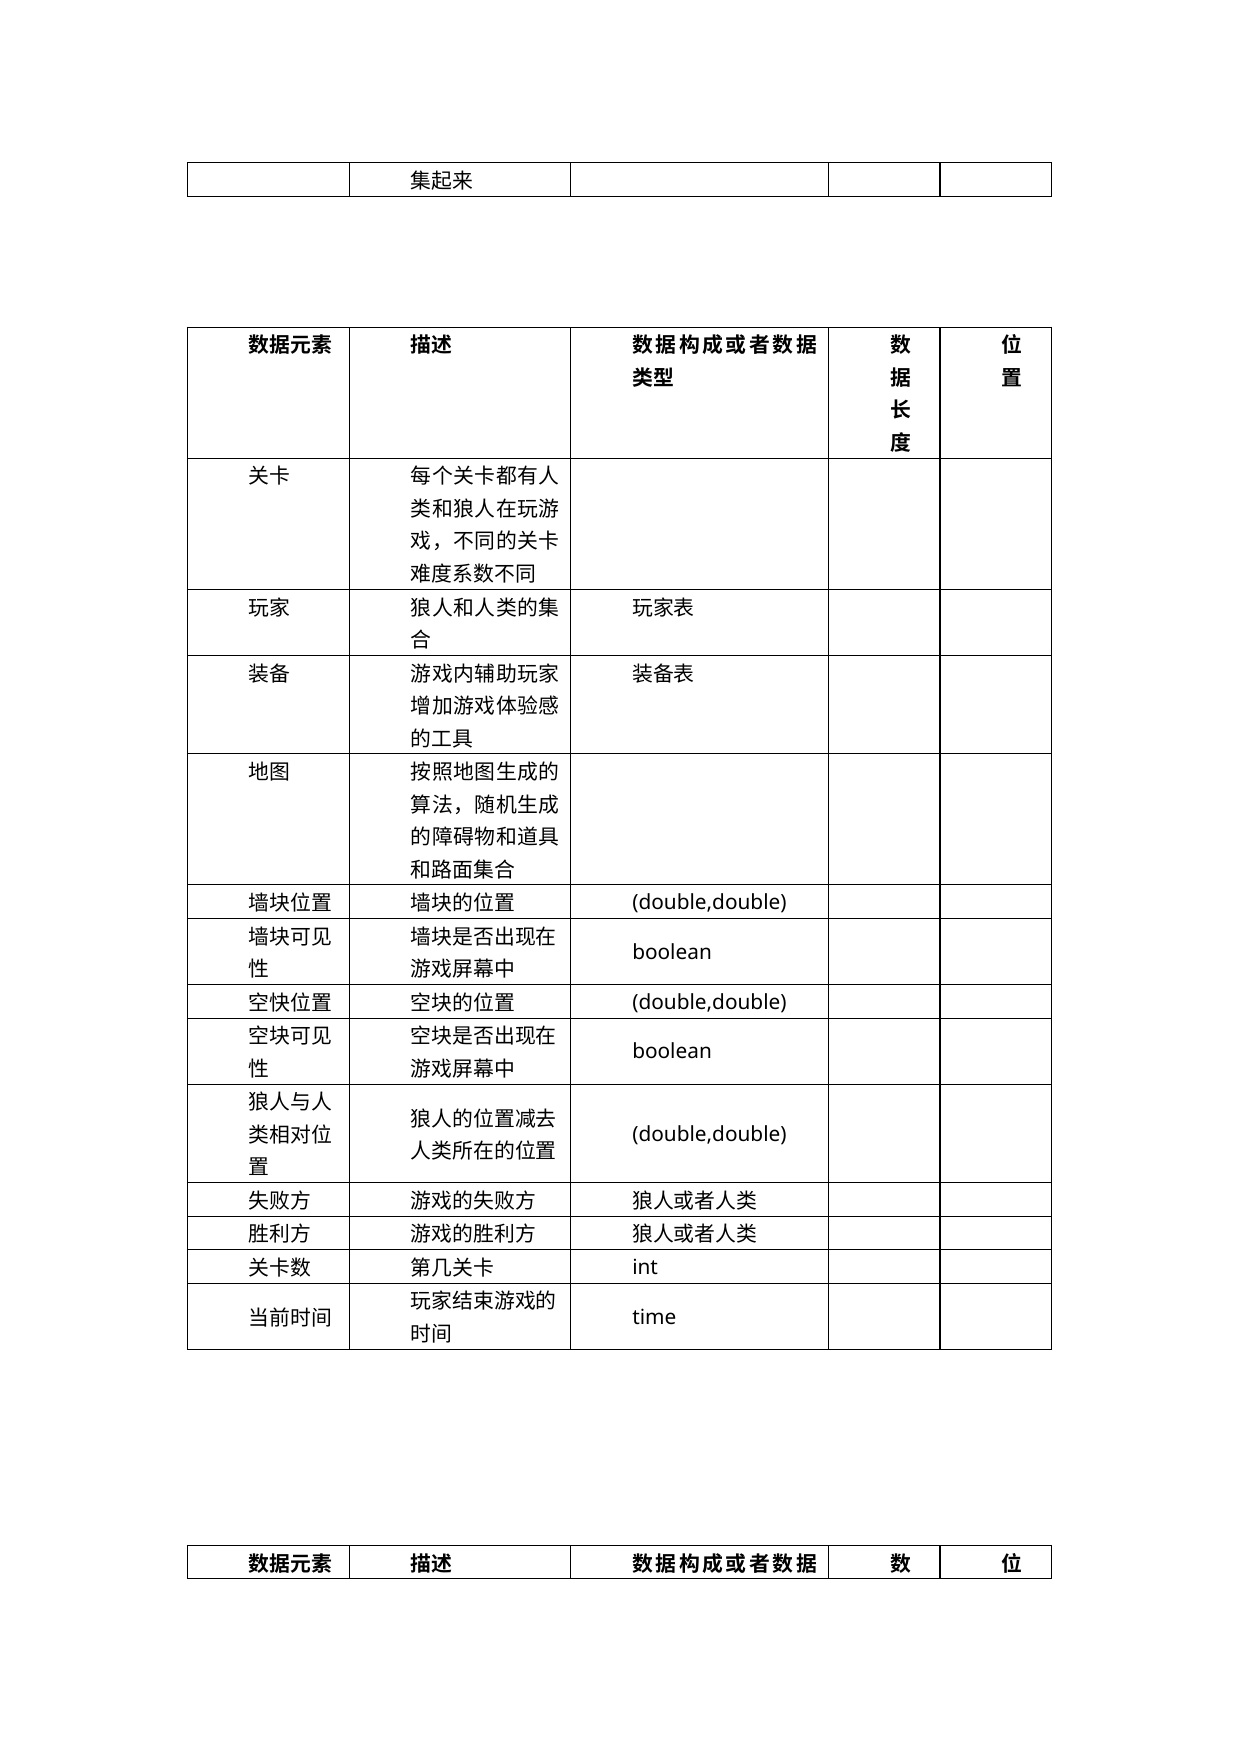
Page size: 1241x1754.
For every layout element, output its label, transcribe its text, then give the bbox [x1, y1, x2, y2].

table_cell 关卡数 [188, 1250, 349, 1283]
table_cell [829, 885, 939, 918]
table_cell 墙块的位置 [350, 885, 570, 918]
table_cell [829, 1250, 939, 1283]
table_cell 墙块是否出现在游戏屏幕中 [350, 919, 570, 984]
table_cell 装备 [571, 163, 828, 196]
table_cell 玩家 [188, 590, 349, 655]
table_cell 狼人的位置减去人类所在的位置 [350, 1085, 570, 1182]
table_cell [941, 919, 1051, 984]
table_header 描述 [350, 328, 570, 458]
table_cell 装备 [188, 656, 349, 753]
table_cell [941, 754, 1051, 884]
table_header 位置 [941, 328, 1051, 458]
table_cell [571, 754, 828, 884]
table_cell [829, 459, 939, 589]
table_cell [941, 1085, 1051, 1182]
table_cell 空块可见性 [188, 1019, 349, 1083]
table_cell [829, 919, 939, 984]
table_cell [829, 163, 939, 196]
table_cell 墙块位置 [188, 885, 349, 918]
table_cell 地图 [188, 754, 349, 884]
table_cell [941, 590, 1051, 655]
table_cell 装备表 [571, 656, 828, 753]
table_cell [941, 1019, 1051, 1083]
table_cell [941, 1183, 1051, 1216]
table_cell [941, 1250, 1051, 1283]
table_cell [829, 656, 939, 753]
table_cell 狼人或者人类 [571, 1183, 828, 1216]
table_header 描述 [350, 1546, 570, 1578]
table_cell 当前时间 [188, 1284, 349, 1349]
table_cell 空块的位置 [350, 985, 570, 1017]
table_cell 装备包 [188, 163, 349, 196]
table_cell (double,double) [571, 1085, 828, 1182]
table_cell boolean [571, 1019, 828, 1083]
table_cell [829, 1284, 939, 1349]
table_cell 狼人和人类的集合 [350, 590, 570, 655]
table_cell [941, 459, 1051, 589]
table_cell 每个关卡都有人类和狼人在玩游戏，不同的关卡难度系数不同 [350, 459, 570, 589]
table_cell 狼人或者人类 [571, 1217, 828, 1249]
table_cell 游戏的胜利方 [350, 1217, 570, 1249]
table_cell 第几关卡 [350, 1250, 570, 1283]
table_cell 关卡 [188, 459, 349, 589]
table_cell [571, 459, 828, 589]
table_cell 胜利方 [188, 1217, 349, 1249]
table_header 数据长度 [829, 1546, 939, 1578]
table_header 数据构成或者数据类型 [571, 1546, 828, 1578]
table_cell time [571, 1284, 828, 1349]
table_header 数据元素 [188, 328, 349, 458]
table_cell 墙块可见性 [188, 919, 349, 984]
table_cell [829, 1183, 939, 1216]
table_header 数据元素 [188, 1546, 349, 1578]
table_cell 游戏的失败方 [350, 1183, 570, 1216]
table_cell [941, 885, 1051, 918]
table_header 数据长度 [829, 328, 939, 458]
table_cell [829, 1217, 939, 1249]
table_cell [941, 985, 1051, 1017]
table_cell [829, 590, 939, 655]
table_cell 狼人与人类相对位置 [188, 1085, 349, 1182]
table_cell boolean [571, 919, 828, 984]
table_cell 玩家表 [571, 590, 828, 655]
table_cell [941, 1284, 1051, 1349]
table_cell 玩家结束游戏的时间 [350, 1284, 570, 1349]
table_cell (double,double) [571, 985, 828, 1017]
table_cell 空块是否出现在游戏屏幕中 [350, 1019, 570, 1083]
table_cell [829, 985, 939, 1017]
table_cell (double,double) [571, 885, 828, 918]
table_header 数据构成或者数据类型 [571, 328, 828, 458]
table_cell 失败方 [188, 1183, 349, 1216]
table_cell [829, 754, 939, 884]
table_cell [829, 1085, 939, 1182]
table_cell 按照地图生成的算法，随机生成的障碍物和道具和路面集合 [350, 754, 570, 884]
table_cell [941, 1217, 1051, 1249]
table_cell [941, 656, 1051, 753]
table_header 位置 [941, 1546, 1051, 1578]
table_cell 收集到的装备收集起来 [350, 163, 570, 196]
table_cell 游戏内辅助玩家增加游戏体验感的工具 [350, 656, 570, 753]
table_cell [829, 1019, 939, 1083]
table_cell 空快位置 [188, 985, 349, 1017]
table_cell [941, 163, 1051, 196]
table_cell int [571, 1250, 828, 1283]
